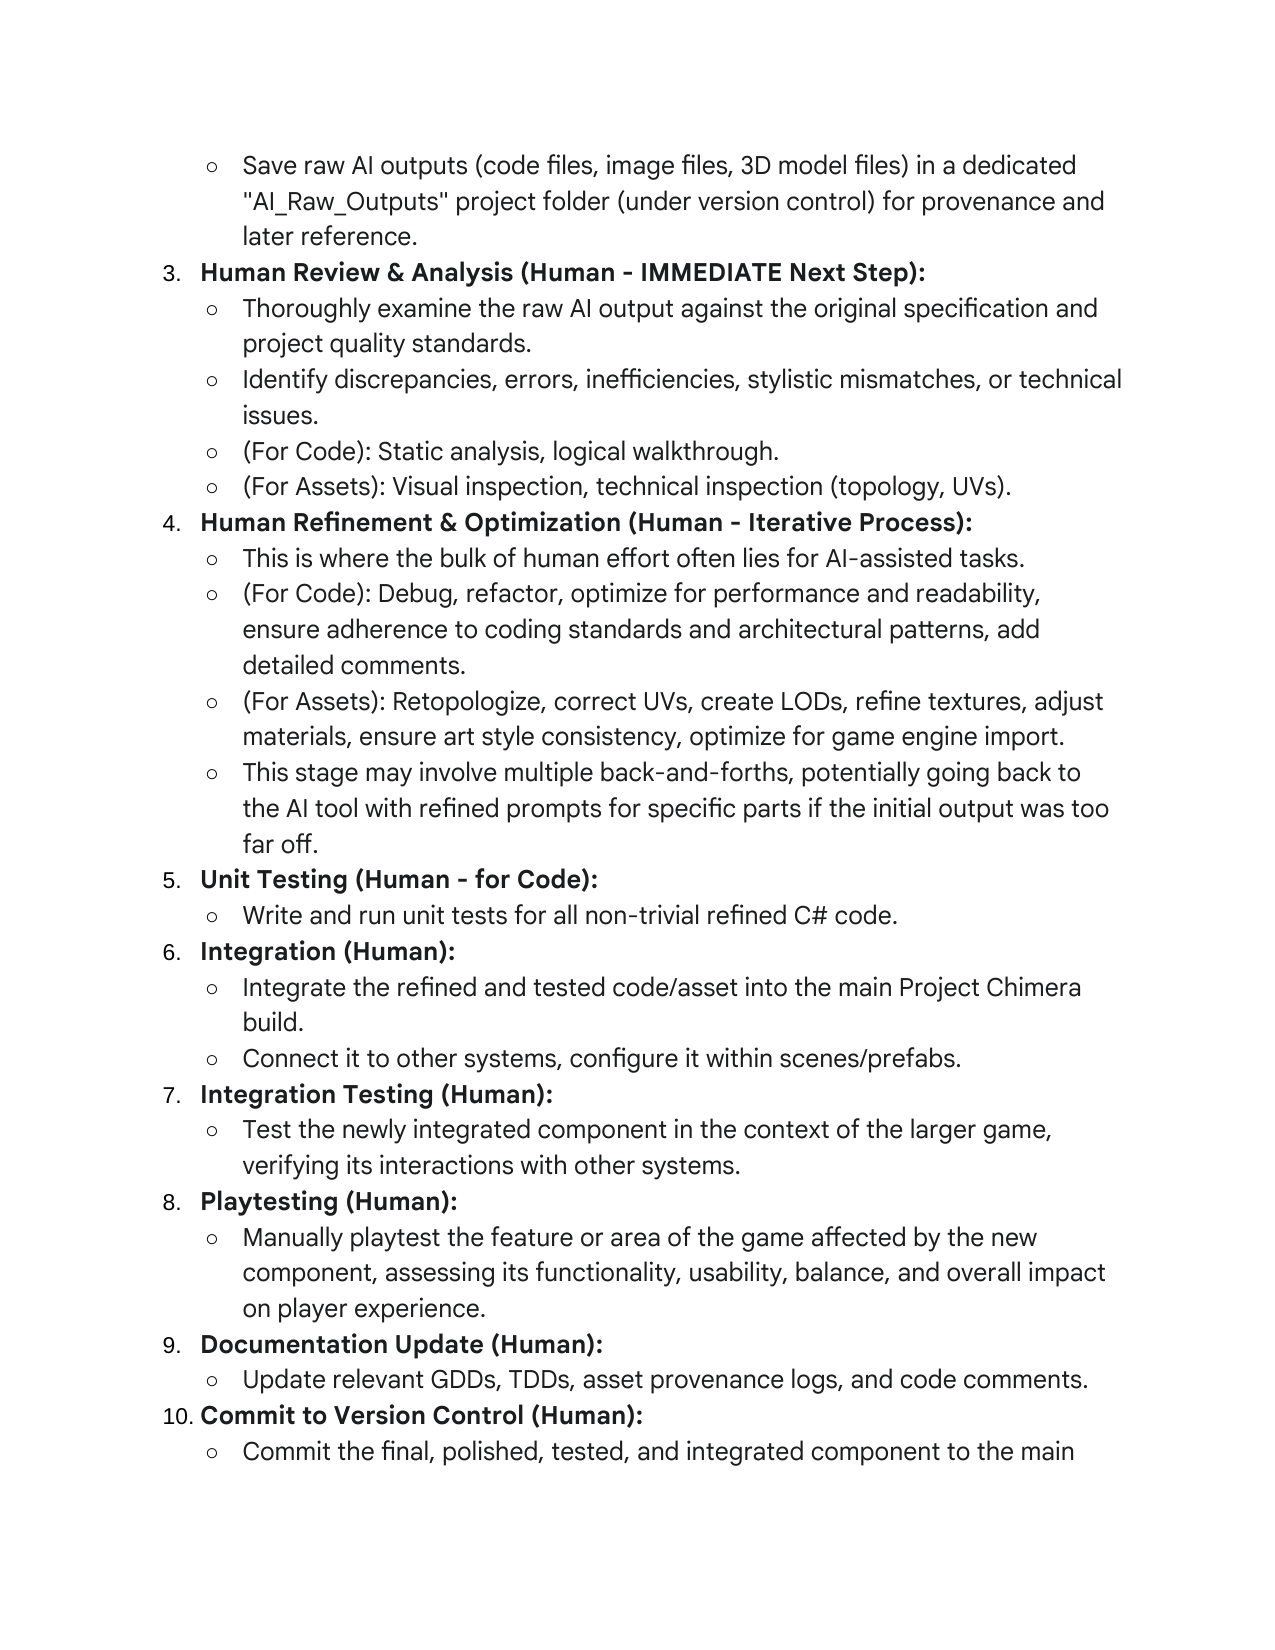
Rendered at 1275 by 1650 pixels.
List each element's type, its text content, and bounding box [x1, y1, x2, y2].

list Human Review & Analysis (Human - IMMEDIATE Next Step): [162, 257, 1125, 288]
list Connect it to other systems, configure it within scenes/prefabs. [205, 1043, 1125, 1074]
list This stage may involve multiple back-and-forths, potentially going back to the AI tool with refined prompts for specific parts if the initial output was too far off. [205, 757, 1125, 860]
list Test the newly integrated component in the context of the larger game, verifying its interactions with other systems. [205, 1115, 1125, 1182]
list Commit to Version Control (Human): [162, 1401, 1125, 1432]
list Integration (Human): [162, 936, 1125, 967]
list Thoroughly examine the raw AI output against the original specification and project quality standards. [205, 293, 1125, 360]
list Manually playtest the feature or area of the game affected by the new component, assessing its functionality, usability, balance, and overall impact on player experience. [205, 1222, 1125, 1325]
list Documentation Update (Human): [162, 1329, 1125, 1360]
list Save raw AI outputs (code files, image files, 3D model files) in a dedicated "AI_Raw_Outputs" project folder (under version control) for provenance and later reference. [205, 150, 1125, 253]
list Write and run unit tests for all non-trivial refined C# code. [205, 900, 1125, 932]
list (For Assets): Retopologize, correct UVs, create LODs, refine textures, adjust materials, ensure art style consistency, optimize for game engine import. [205, 686, 1125, 753]
list Update relevant GDDs, TDDs, asset provenance logs, and code comments. [205, 1365, 1125, 1396]
list This is where the bulk of human effort often lies for AI-assisted tasks. [205, 543, 1125, 574]
list (For Code): Debug, refactor, optimize for performance and readability, ensure adherence to coding standards and architectural patterns, add detailed comments. [205, 579, 1125, 682]
list Playtesting (Human): [162, 1186, 1125, 1217]
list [205, 1436, 1125, 1468]
list (For Code): Static analysis, logical walkthrough. [205, 436, 1125, 467]
list (For Assets): Visual inspection, technical inspection (topology, UVs). [205, 472, 1125, 503]
list Integration Testing (Human): [162, 1079, 1125, 1110]
list Human Refinement & Optimization (Human - Iterative Process): [162, 507, 1125, 539]
list Identify discrepancies, errors, inefficiencies, stylistic mismatches, or technical issues. [205, 364, 1125, 431]
list Unit Testing (Human - for Code): [162, 864, 1125, 896]
list Integrate the refined and tested code/asset into the main Project Chimera build. [205, 972, 1125, 1039]
